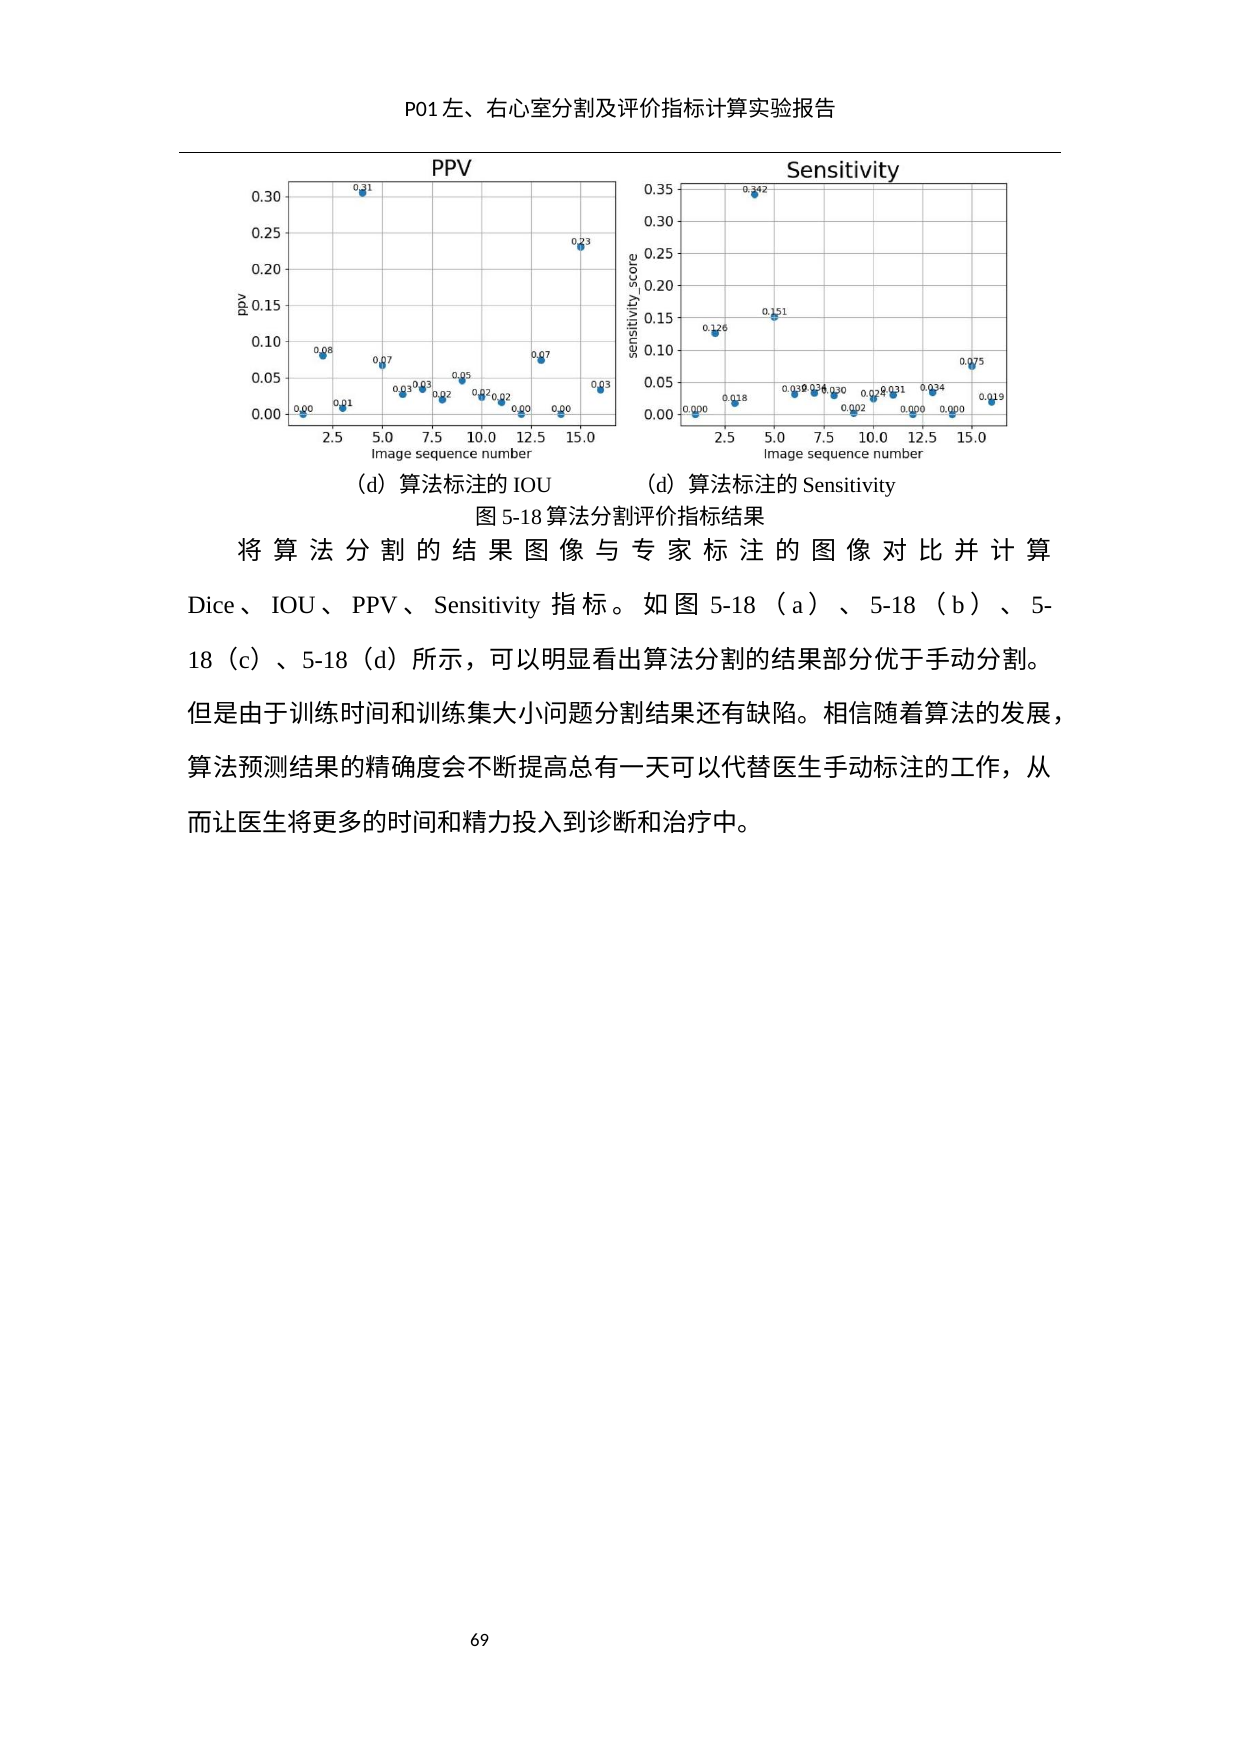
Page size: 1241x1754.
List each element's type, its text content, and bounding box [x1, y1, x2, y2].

text 图5-18算法分割评价指标结果 [187, 499, 1053, 530]
picture [228, 153, 1012, 467]
list 算法标注的IOU （d）算法标注的Sensitivity [187, 467, 1053, 499]
text 将算法分割的结果图像与专家标注的图像对比并计算Dice、IOU、PPV、Sensitivity指标。如图5-18（a）、5-18（b）、5-18（c）、5-18（d）所示，可以明显看出算法分割的结果部分优于手动分割。但是由于训练时间和训练集大小问题分割结果还有缺陷。相信随着算法的发展，算法预测结果的精确度会不断提高总有一天可以代替医生手动标注的工作，从而让医生将更多的时间和精力投入到诊断和治疗中。 [187, 530, 1053, 838]
